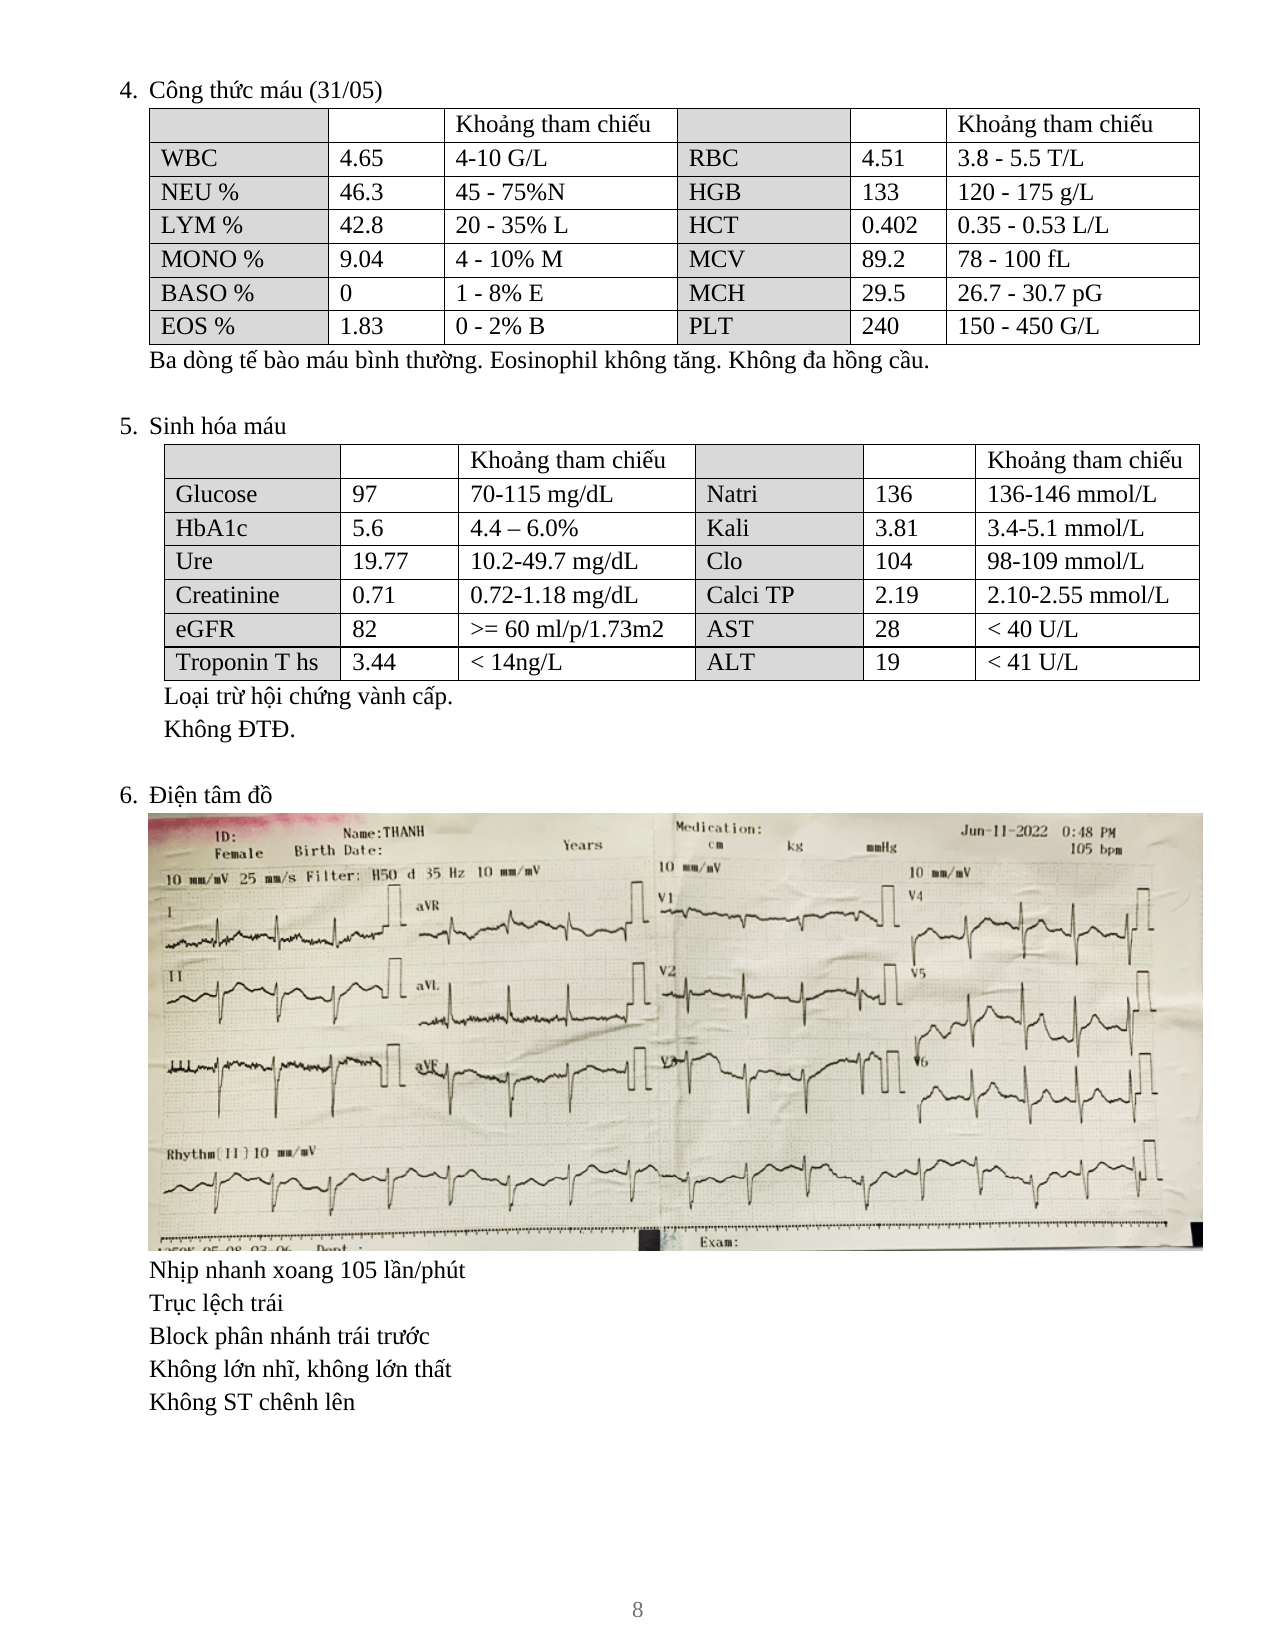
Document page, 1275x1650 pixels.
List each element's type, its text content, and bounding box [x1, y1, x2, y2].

list Nhịp nhanh xoang 105 lần/phút [149, 1255, 1200, 1284]
table_cell 3.8 - 5.5 T/L [947, 143, 1199, 176]
table_header [678, 109, 850, 142]
list Sinh hóa máu [119, 411, 1200, 440]
table_cell MONO % [150, 244, 328, 277]
table_cell 3.4-5.1 mmol/L [976, 513, 1199, 545]
table_cell 97 [341, 479, 458, 512]
table_header [329, 109, 444, 142]
table_cell 9.04 [329, 244, 444, 277]
table_header Khoảng tham chiếu [445, 109, 677, 142]
table_cell 0 - 2% B [445, 311, 677, 344]
table_cell < 14ng/L [459, 648, 695, 680]
table_header Khoảng tham chiếu [976, 445, 1199, 478]
table_cell 0.402 [851, 210, 946, 243]
table_cell HCT [678, 210, 850, 243]
table_cell 4 - 10% M [445, 244, 677, 277]
list Không ST chênh lên [149, 1387, 1200, 1416]
table_cell eGFR [165, 614, 340, 646]
table_cell < 40 U/L [976, 614, 1199, 646]
table_header [150, 109, 328, 142]
table_cell 42.8 [329, 210, 444, 243]
list Không ĐTĐ. [164, 714, 1200, 743]
table_cell 19.77 [341, 546, 458, 579]
picture [148, 813, 1203, 1251]
table_cell 104 [864, 546, 975, 579]
table_cell HGB [678, 177, 850, 209]
table_cell BASO % [150, 278, 328, 310]
table_cell 26.7 - 30.7 pG [947, 278, 1199, 310]
table_cell 0.71 [341, 580, 458, 613]
table_cell 0.35 - 0.53 L/L [947, 210, 1199, 243]
table_cell 0.72-1.18 mg/dL [459, 580, 695, 613]
table_cell 20 - 35% L [445, 210, 677, 243]
table_cell Calci TP [696, 580, 863, 613]
table_cell 3.81 [864, 513, 975, 545]
table_cell 29.5 [851, 278, 946, 310]
table_header [864, 445, 975, 478]
list Ba dòng tế bào máu bình thường. Eosinophil không tăng. Không đa hồng cầu. [149, 345, 1200, 374]
table_cell 136-146 mmol/L [976, 479, 1199, 512]
table_header Khoảng tham chiếu [947, 109, 1199, 142]
table_cell 150 - 450 G/L [947, 311, 1199, 344]
table_cell 4-10 G/L [445, 143, 677, 176]
table_cell 133 [851, 177, 946, 209]
table_cell 1 - 8% E [445, 278, 677, 310]
table_cell 4.4 – 6.0% [459, 513, 695, 545]
table_header [165, 445, 340, 478]
list Điện tâm đồ [119, 780, 1200, 809]
table_cell 46.3 [329, 177, 444, 209]
table_cell 10.2-49.7 mg/dL [459, 546, 695, 579]
table_header [851, 109, 946, 142]
list Loại trừ hội chứng vành cấp. [164, 681, 1200, 710]
table_cell 0 [329, 278, 444, 310]
table_cell 3.44 [341, 648, 458, 680]
table_cell 98-109 mmol/L [976, 546, 1199, 579]
table_cell 136 [864, 479, 975, 512]
table_cell 82 [341, 614, 458, 646]
table_cell Creatinine [165, 580, 340, 613]
table_cell < 41 U/L [976, 648, 1199, 680]
table_cell RBC [678, 143, 850, 176]
table_cell 78 - 100 fL [947, 244, 1199, 277]
table_cell Troponin T hs [165, 648, 340, 680]
table_cell >= 60 ml/p/1.73m2 [459, 614, 695, 646]
table_cell 2.19 [864, 580, 975, 613]
table_header Khoảng tham chiếu [459, 445, 695, 478]
table_cell AST [696, 614, 863, 646]
table_cell 5.6 [341, 513, 458, 545]
table_cell 4.51 [851, 143, 946, 176]
table_cell 240 [851, 311, 946, 344]
table_cell 120 - 175 g/L [947, 177, 1199, 209]
table_cell ALT [696, 648, 863, 680]
list Block phân nhánh trái trước [149, 1321, 1200, 1350]
table_cell 28 [864, 614, 975, 646]
table_cell 1.83 [329, 311, 444, 344]
table_cell Glucose [165, 479, 340, 512]
table_cell 2.10-2.55 mmol/L [976, 580, 1199, 613]
table_cell Kali [696, 513, 863, 545]
list Công thức máu (31/05) [119, 75, 1200, 104]
table_header [341, 445, 458, 478]
table_cell Ure [165, 546, 340, 579]
table_cell Natri [696, 479, 863, 512]
list Không lớn nhĩ, không lớn thất [149, 1354, 1200, 1383]
table_cell 89.2 [851, 244, 946, 277]
table_cell MCV [678, 244, 850, 277]
table_cell Clo [696, 546, 863, 579]
table_cell NEU % [150, 177, 328, 209]
table_cell PLT [678, 311, 850, 344]
table_cell HbA1c [165, 513, 340, 545]
table_cell MCH [678, 278, 850, 310]
table_cell 45 - 75%N [445, 177, 677, 209]
table_cell 19 [864, 648, 975, 680]
table_cell EOS % [150, 311, 328, 344]
list Trục lệch trái [149, 1288, 1200, 1317]
table_cell LYM % [150, 210, 328, 243]
table_cell WBC [150, 143, 328, 176]
table_cell 70-115 mg/dL [459, 479, 695, 512]
table_header [696, 445, 863, 478]
table_cell 4.65 [329, 143, 444, 176]
